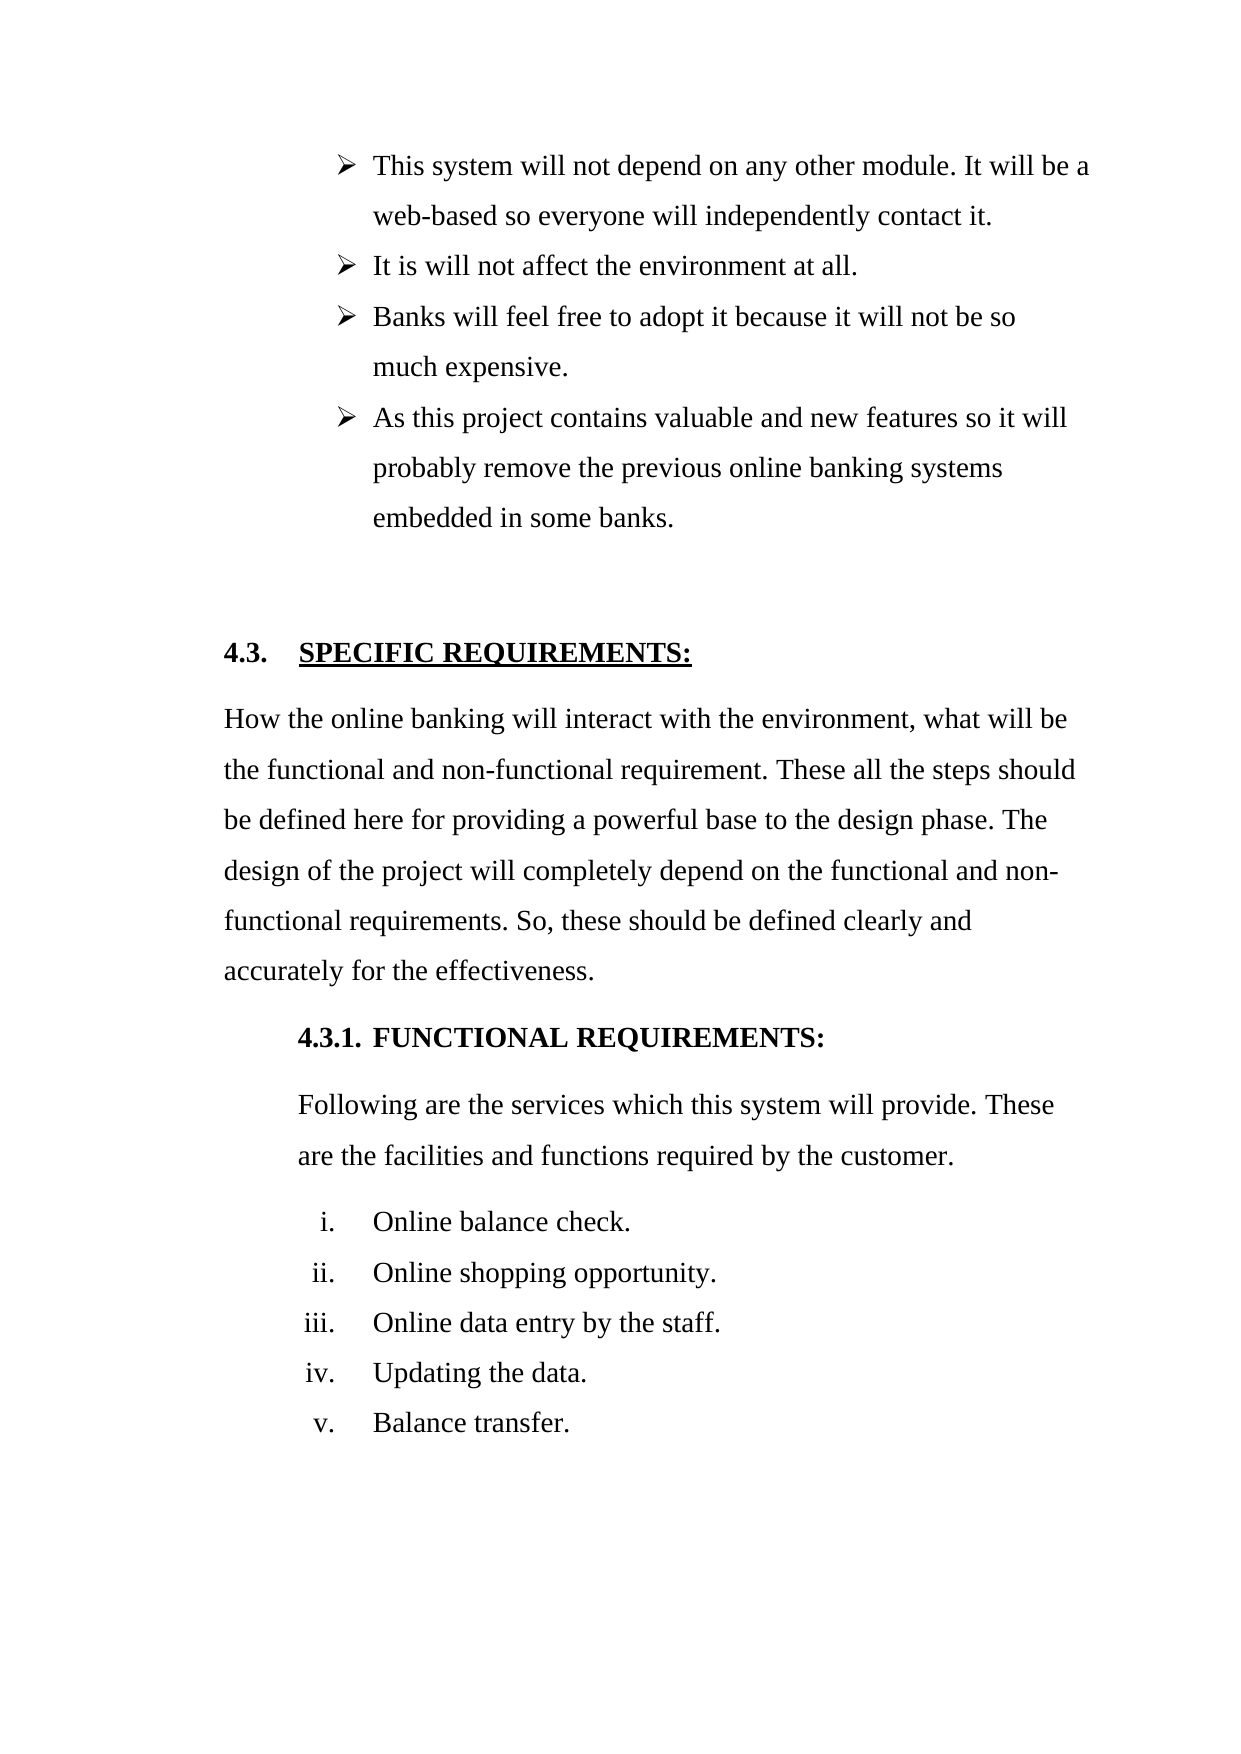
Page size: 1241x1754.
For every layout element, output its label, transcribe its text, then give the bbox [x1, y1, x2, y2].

list It is will not affect the environment at all. [335, 249, 1221, 282]
text Following are the services which this system will provide. These are the facilities and functions required by the customer. [298, 1087, 1064, 1171]
subtitle SPECIFIC REQUIREMENTS: [224, 635, 1221, 668]
list Online shopping opportunity. [312, 1255, 1221, 1288]
list Updating the data. [305, 1356, 1221, 1389]
list As this project contains valuable and new features so it will probably remove the previous online banking systems embedded in some banks. [335, 400, 1068, 534]
list This system will not depend on any other module. It will be a web-based so everyone will independently contact it. [335, 148, 1090, 232]
list Online balance check. [320, 1204, 1221, 1238]
subtitle FUNCTIONAL REQUIREMENTS: [298, 1021, 1221, 1054]
list Balance transfer. [313, 1406, 1221, 1439]
list Banks will feel free to adopt it because it will not be so much expensive. [335, 299, 1087, 383]
text How the online banking will interact with the environment, what will be the functional and non-functional requirement. These all the steps should be defined here for providing a powerful base to the design phase. The design of the project will completely depend on the functional and non- functional requirements. So, these should be defined clearly and accurately for the effectiveness. [224, 702, 1077, 987]
list Online data entry by the staff. [303, 1305, 1221, 1339]
